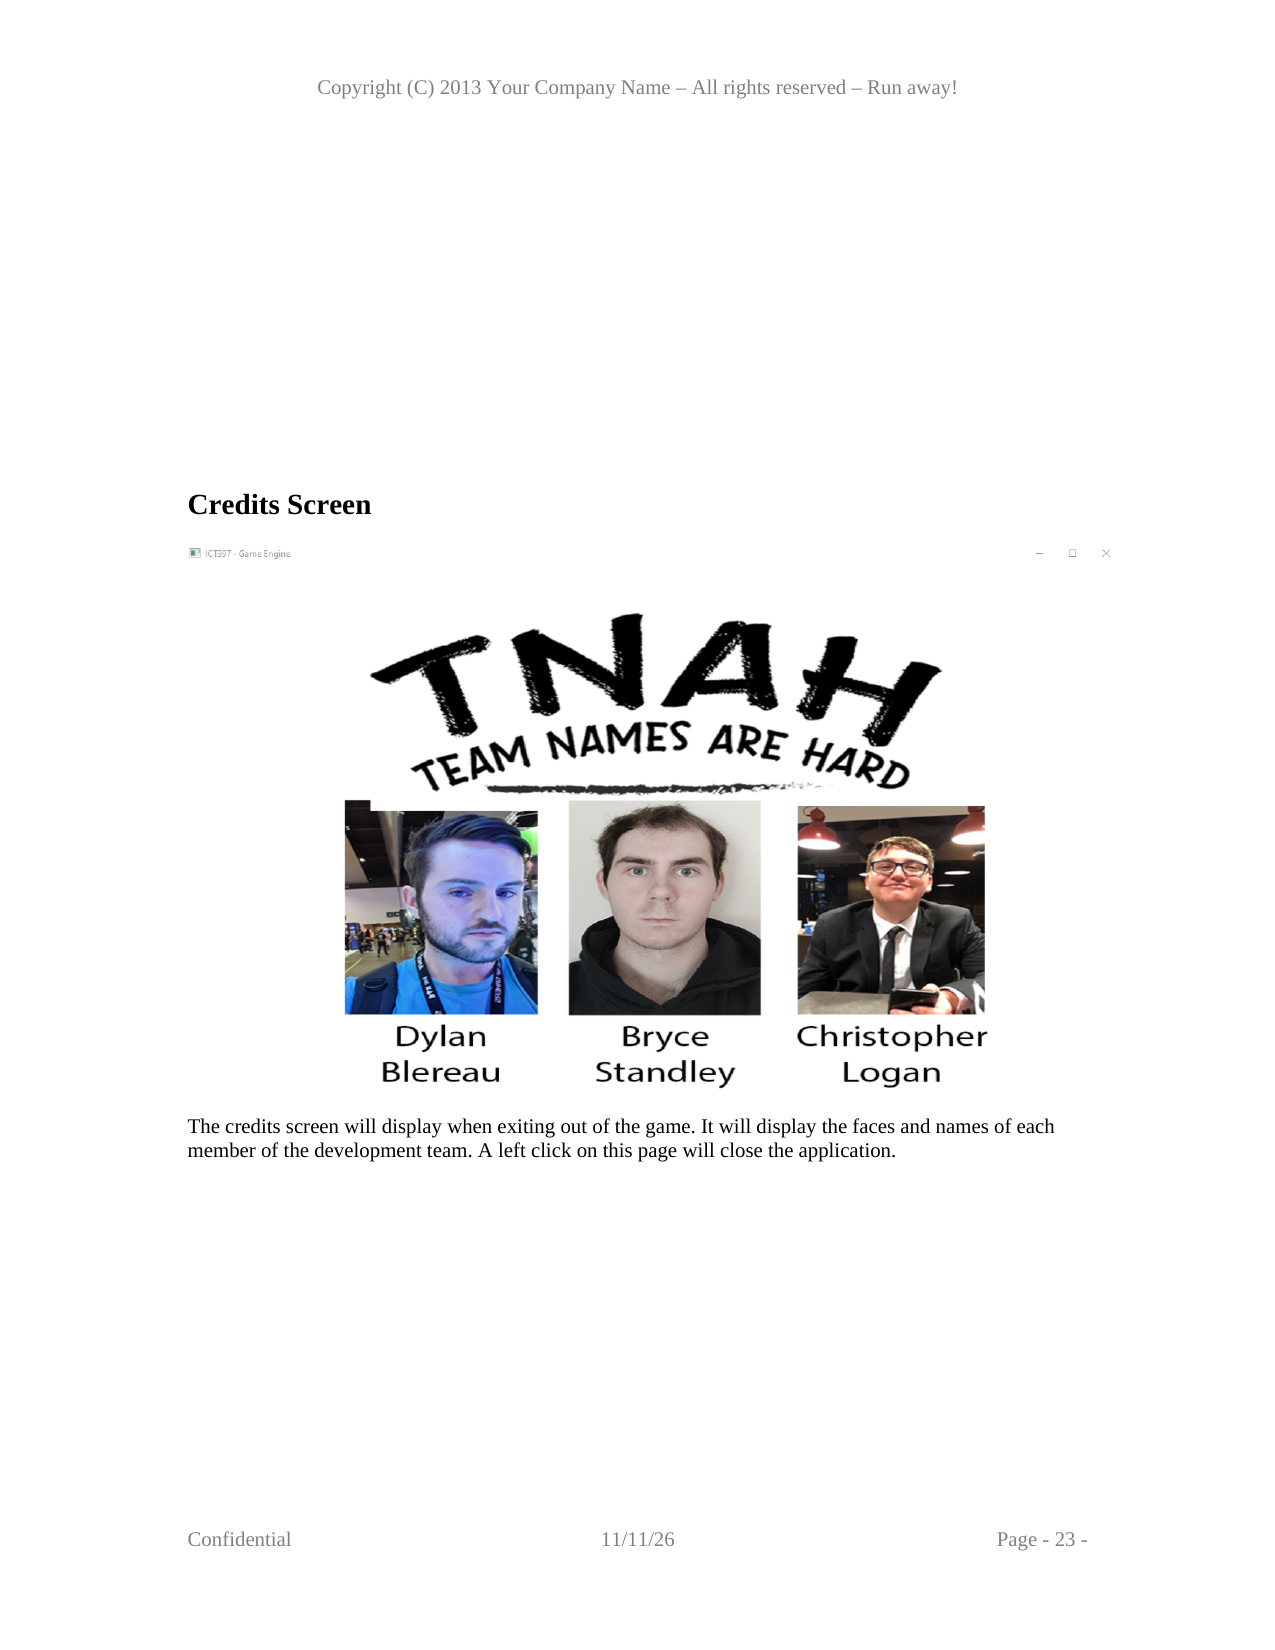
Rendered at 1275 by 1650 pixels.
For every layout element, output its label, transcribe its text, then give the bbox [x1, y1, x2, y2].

subtitle Credits Screen [187, 487, 1087, 520]
picture [187, 544, 1122, 1090]
text The credits screen will display when exiting out of the game. It will display the faces and names of each member of the development team. A left click on this page will close the application. [187, 1114, 1087, 1162]
